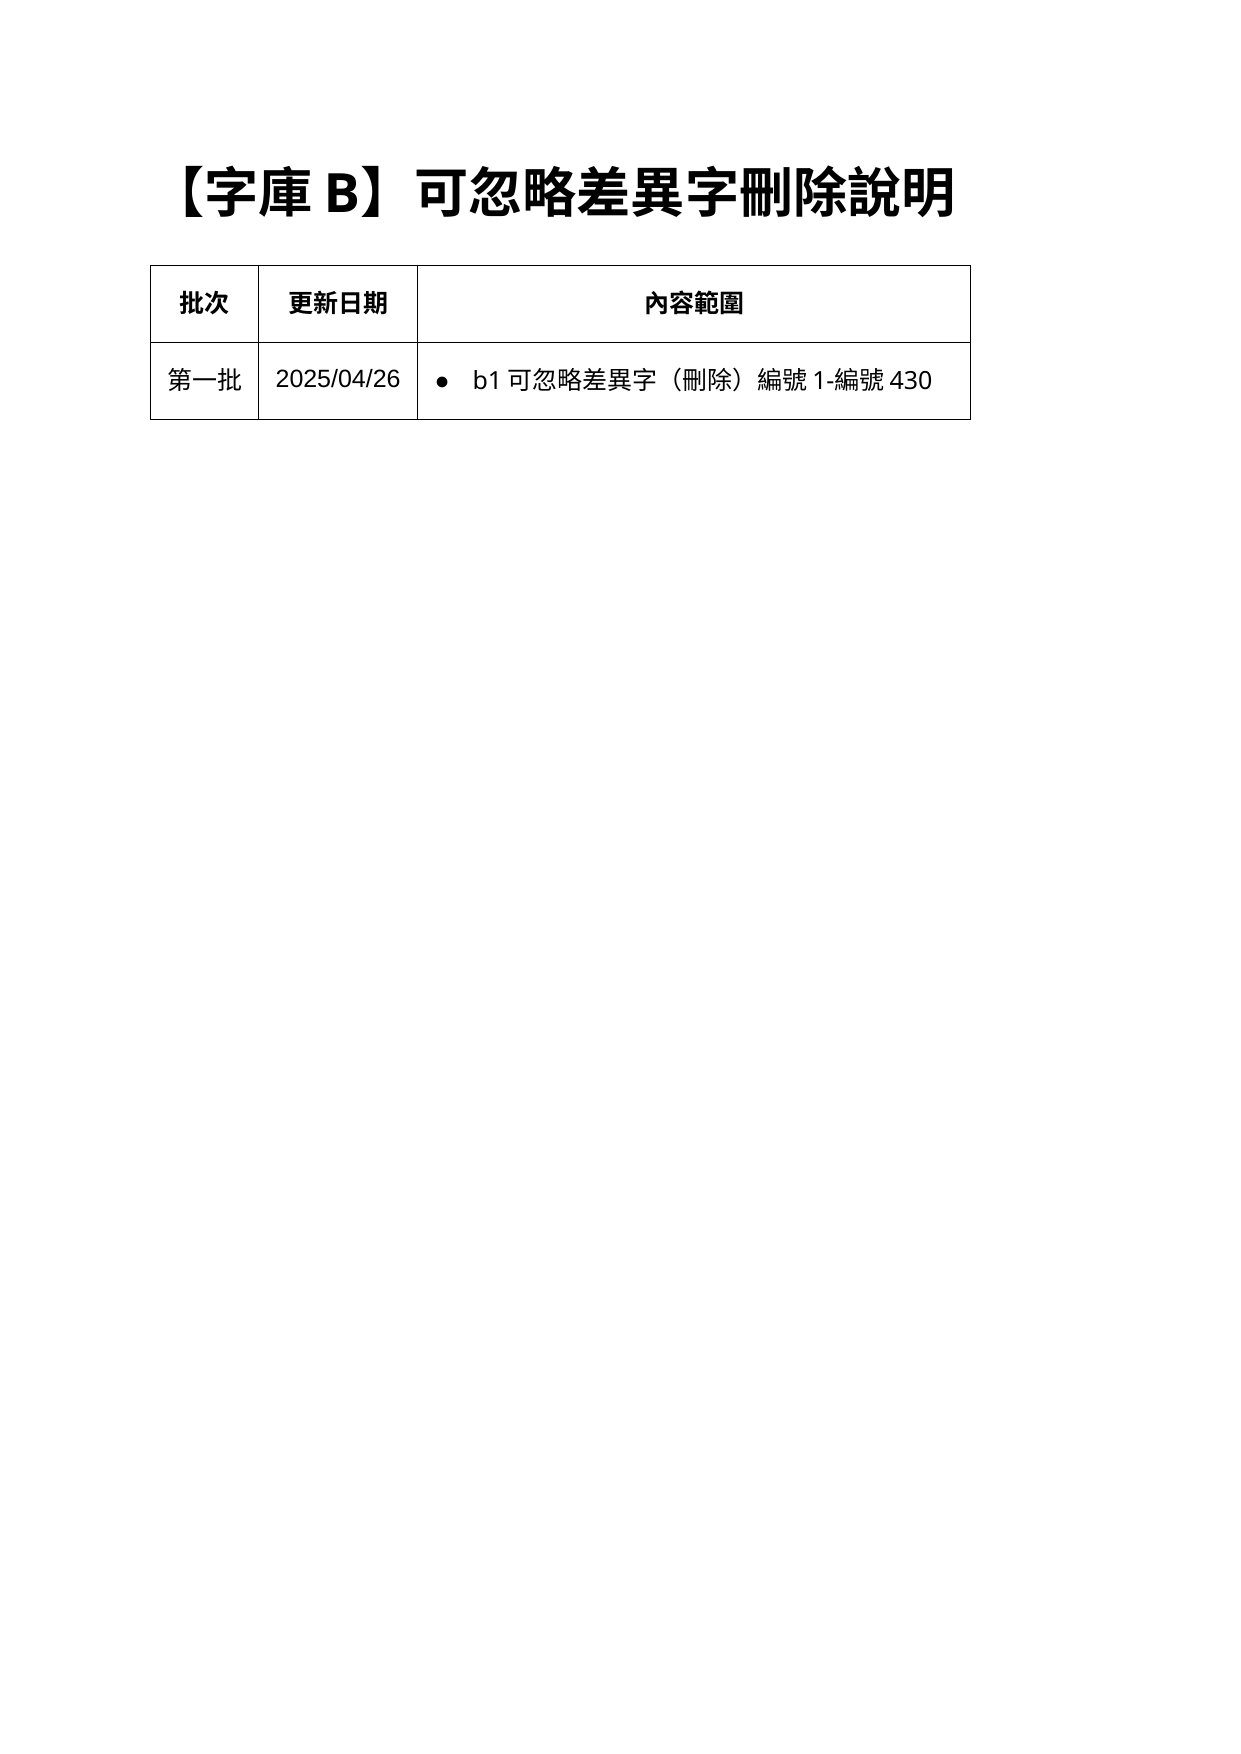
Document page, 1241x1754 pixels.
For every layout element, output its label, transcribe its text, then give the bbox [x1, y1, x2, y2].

table_header 內容範圍 [418, 266, 970, 342]
table_cell 第一批 [151, 343, 258, 419]
table_header 批次 [151, 266, 258, 342]
title 【字庫B】可忽略差異字刪除說明 [150, 150, 1090, 229]
table_cell 2025/04/26 [259, 343, 417, 419]
table_header 更新日期 [259, 266, 417, 342]
table_cell b1可忽略差異字（刪除）編號1-編號430 [418, 343, 970, 419]
